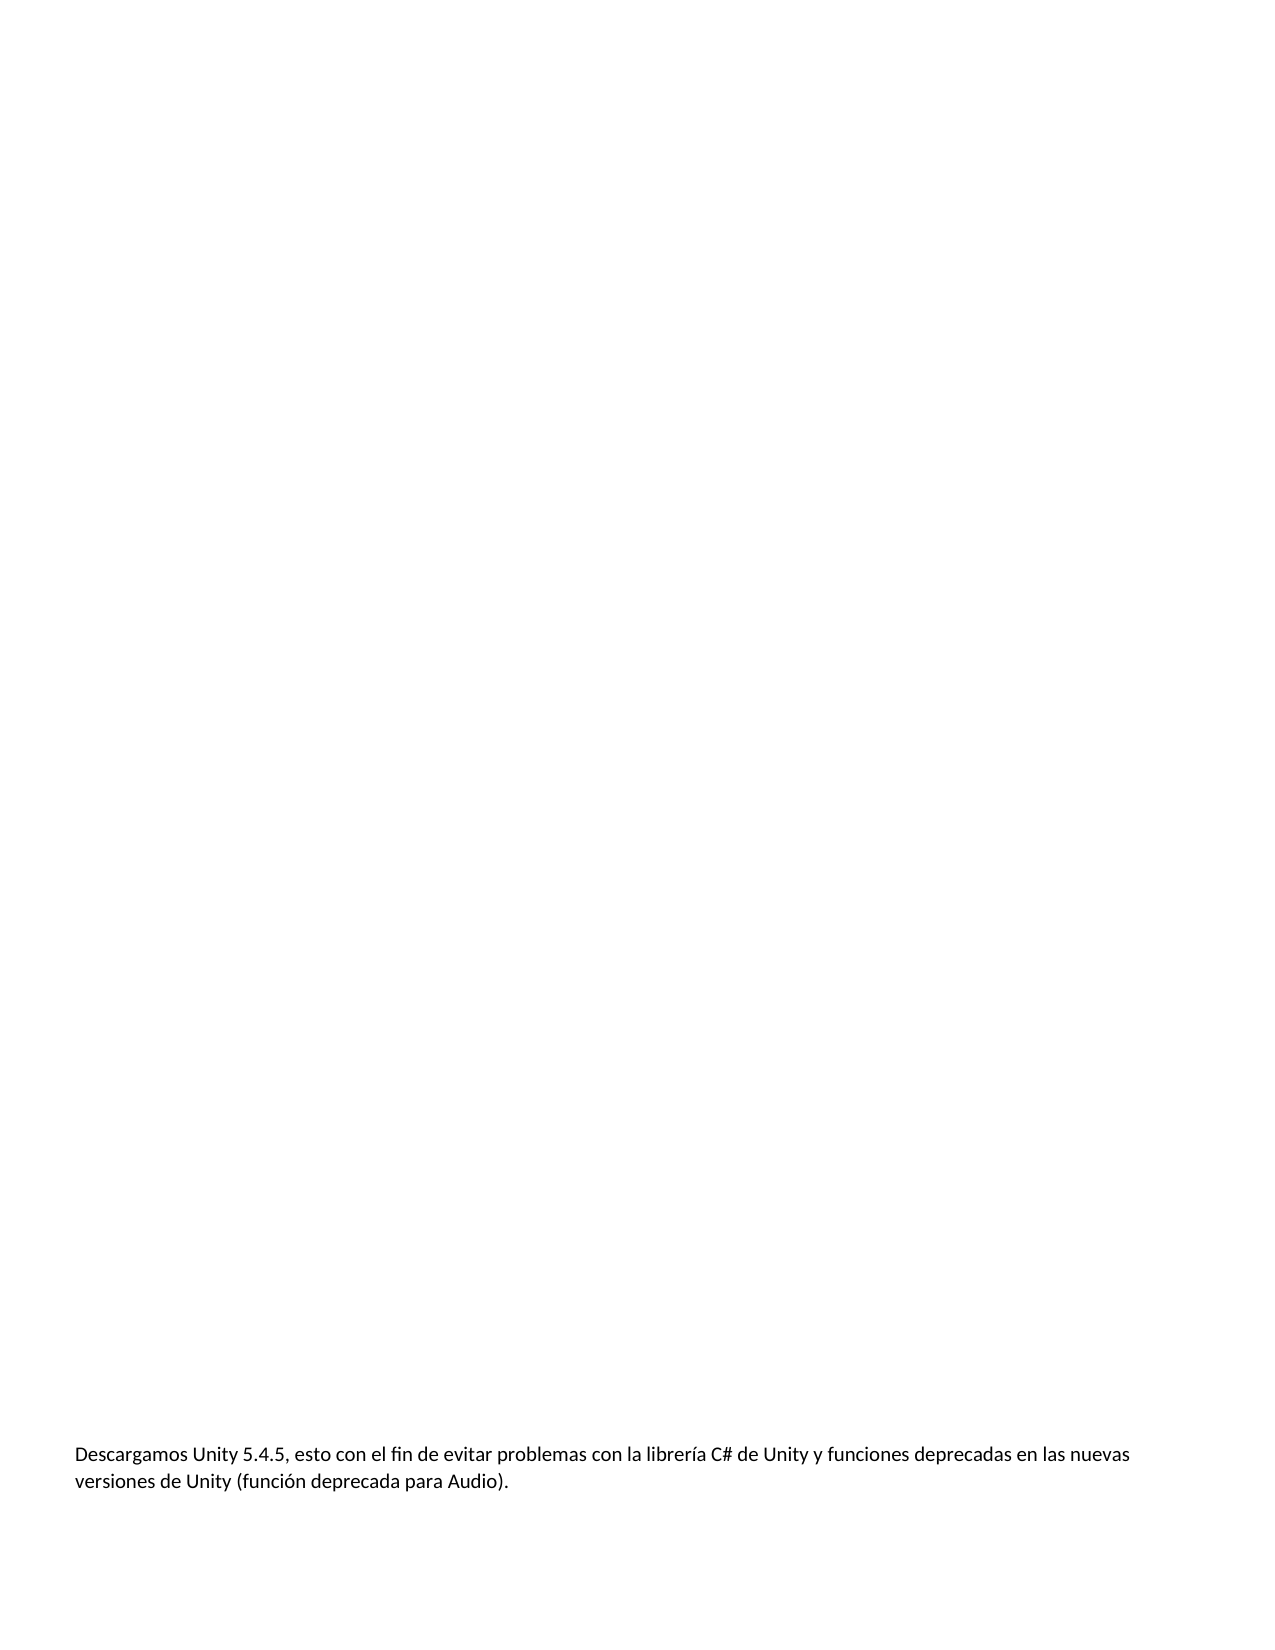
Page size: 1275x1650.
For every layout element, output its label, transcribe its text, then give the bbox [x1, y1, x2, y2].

text Descargamos Unity 5.4.5, esto con el fin de evitar problemas con la librería C# de Unity y funciones deprecadas en las nuevas versiones de Unity (función deprecada para Audio). [75, 1441, 1200, 1494]
